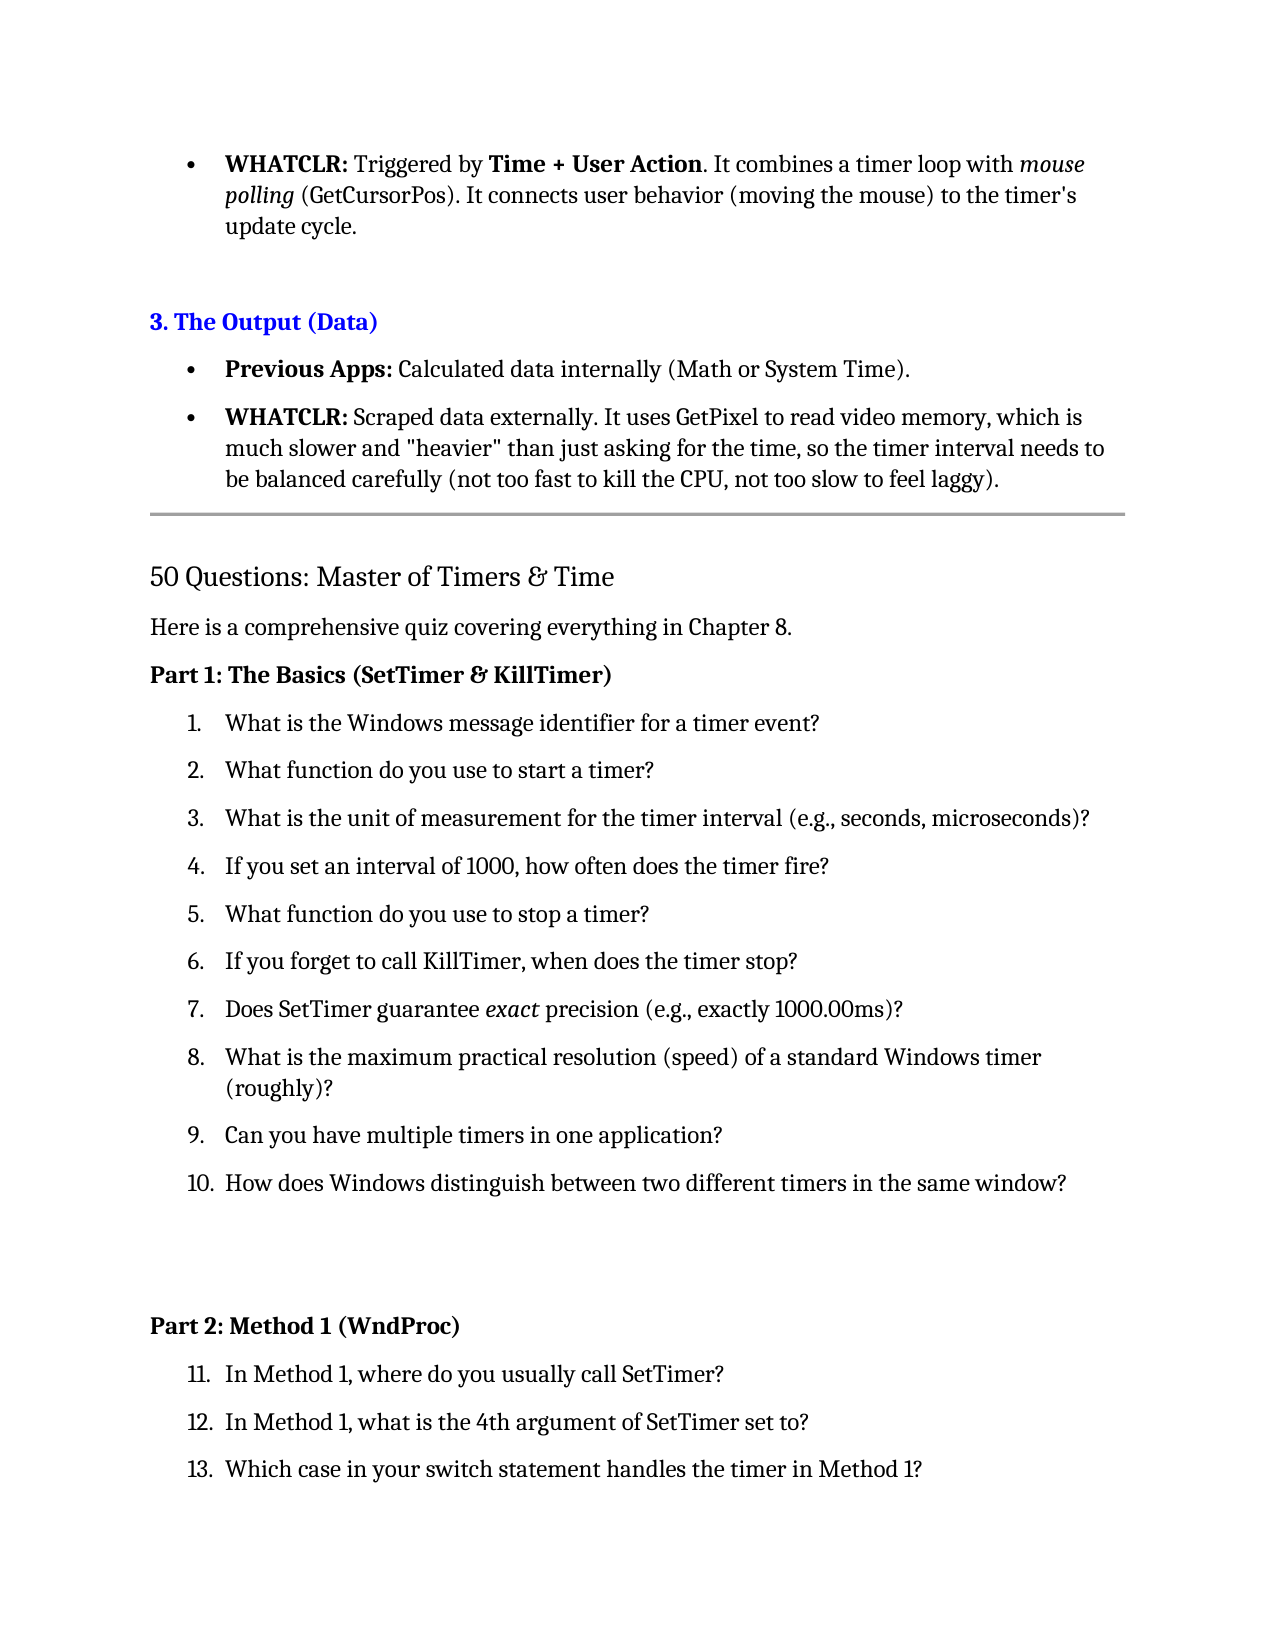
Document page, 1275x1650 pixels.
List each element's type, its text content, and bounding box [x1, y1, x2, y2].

list If you set an interval of 1000, how often does the timer fire? [187, 852, 1125, 881]
list Which case in your switch statement handles the timer in Method 1? [187, 1455, 1125, 1484]
text Part 2: Method 1 (WndProc) [150, 1312, 1125, 1341]
list In Method 1, what is the 4th argument of SetTimer set to? [187, 1408, 1125, 1436]
list In Method 1, where do you usually call SetTimer? [187, 1360, 1125, 1389]
list What is the Windows message identifier for a timer event? [187, 709, 1125, 737]
list If you forget to call KillTimer, when does the timer stop? [187, 947, 1125, 976]
list What function do you use to stop a timer? [187, 899, 1125, 928]
list Does SetTimer guarantee exact precision (e.g., exactly 1000.00ms)? [187, 995, 1125, 1024]
list Previous Apps: Calculated data internally (Math or System Time). [187, 355, 1125, 384]
list WHATCLR: Triggered by Time + User Action. It combines a timer loop with mouse polling (GetCursorPos). It connects user behavior (moving the mouse) to the timer's update cycle. [187, 150, 1125, 241]
list What function do you use to start a timer? [187, 756, 1125, 785]
list Can you have multiple timers in one application? [187, 1121, 1125, 1150]
text 3. The Output (Data) [150, 307, 1125, 336]
list How does Windows distinguish between two different timers in the same window? [187, 1169, 1125, 1198]
text Part 1: The Basics (SetTimer & KillTimer) [150, 661, 1125, 690]
list What is the maximum practical resolution (speed) of a standard Windows timer (roughly)? [187, 1043, 1125, 1102]
list What is the unit of measurement for the timer interval (e.g., seconds, microseconds)? [187, 804, 1125, 833]
text 50 Questions: Master of Timers & Time [150, 560, 1125, 594]
list WHATCLR: Scraped data externally. It uses GetPixel to read video memory, which is much slower and "heavier" than just asking for the time, so the timer interval needs to be balanced carefully (not too fast to kill the CPU, not too slow to feel laggy). [187, 403, 1125, 494]
text Here is a comprehensive quiz covering everything in Chapter 8. [150, 613, 1125, 642]
